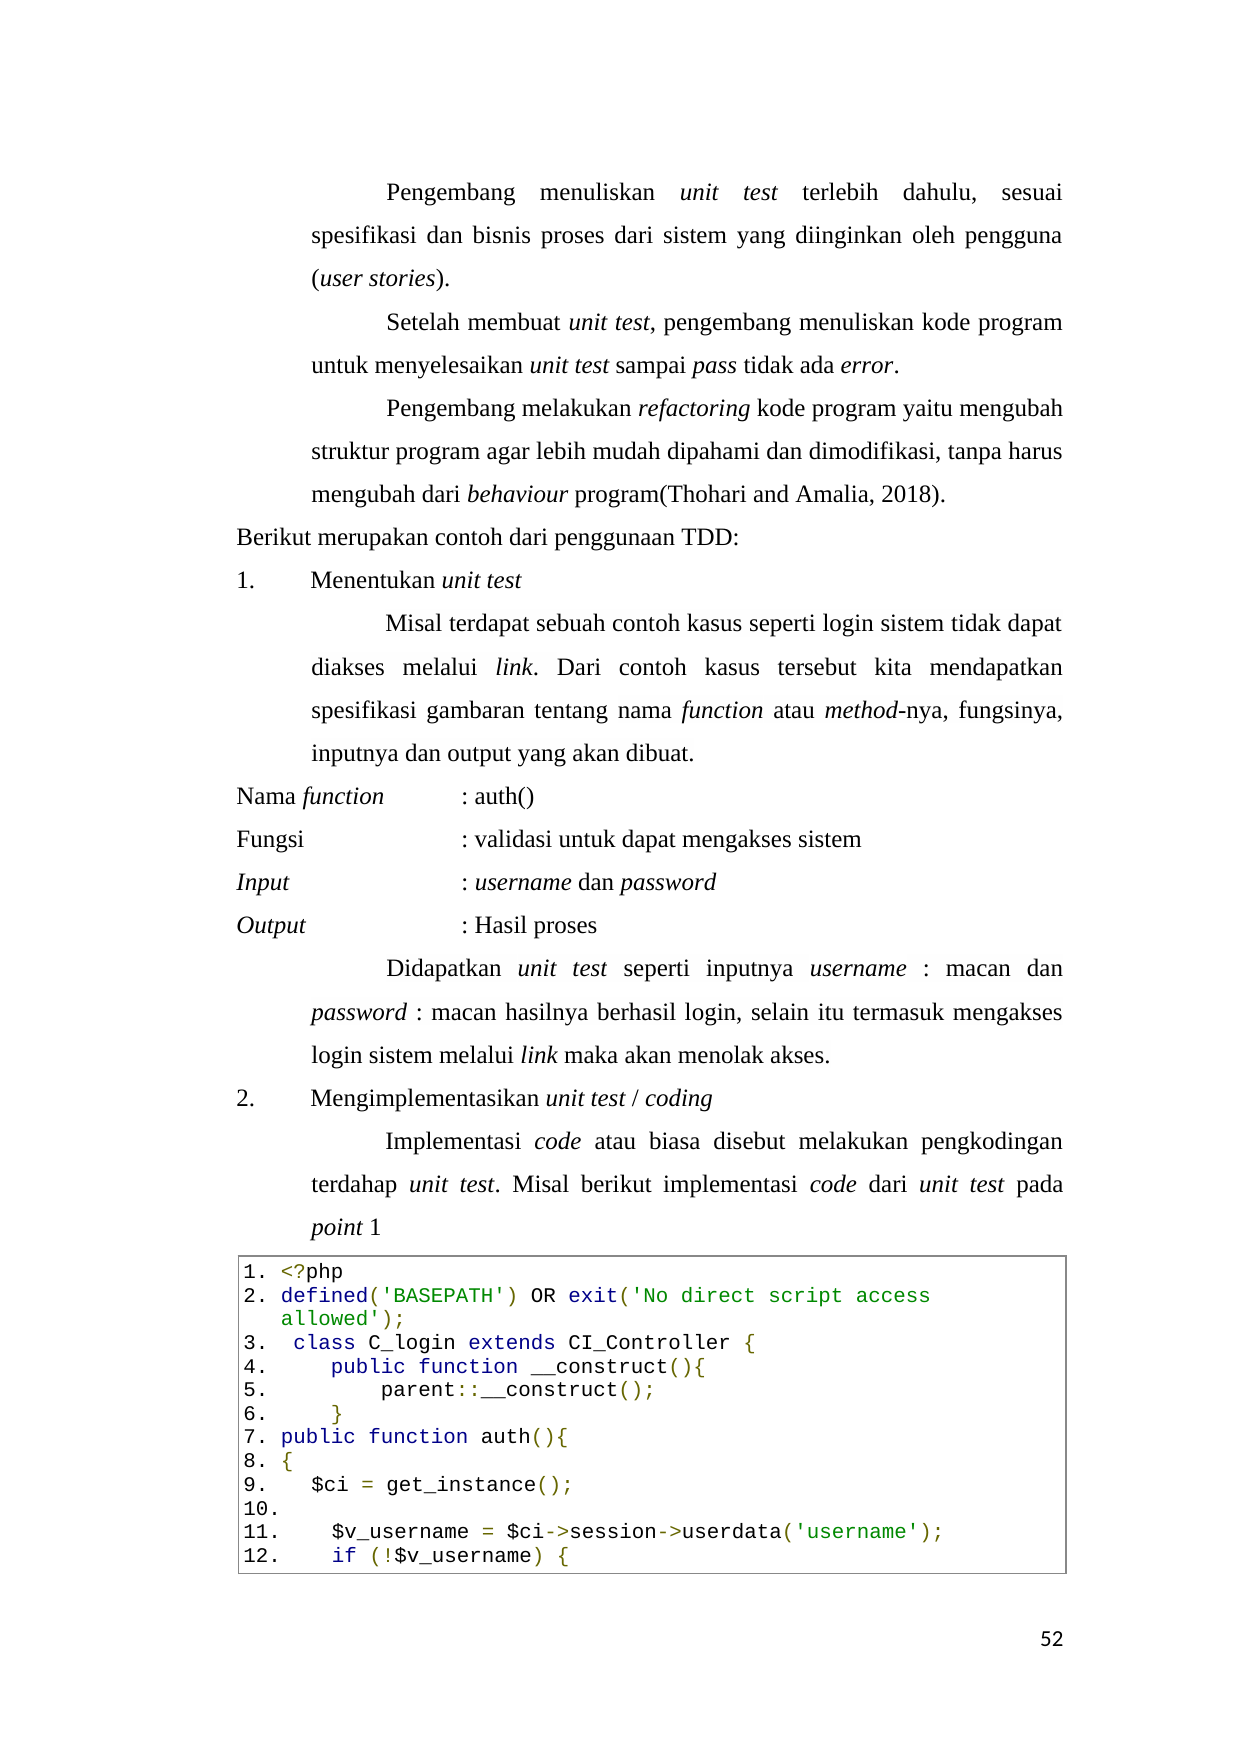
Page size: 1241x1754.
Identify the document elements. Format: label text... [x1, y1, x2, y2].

list } [239, 1397, 1065, 1421]
text Misal terdapat sebuah contoh kasus seperti login sistem tidak dapat diakses melalui link. Dari contoh kasus tersebut kita mendapatkan spesifikasi gambaran tentang nama function atau method-nya, fungsinya, inputnya dan output yang akan dibuat. [311, 608, 1063, 767]
text Setelah membuat unit test, pengembang menuliskan kode program untuk menyelesaikan unit test sampai pass tidak ada error. [311, 307, 1063, 378]
list public function auth(){ [239, 1421, 1065, 1444]
text Pengembang melakukan refactoring kode program yaitu mengubah struktur program agar lebih mudah dipahami dan dimodifikasi, tanpa harus mengubah dari behaviour program(Thohari and Amalia, 2018). [311, 393, 1063, 508]
list $ci = get_instance(); [239, 1468, 1065, 1497]
text Didapatkan unit test seperti inputnya username : macan dan password : macan hasilnya berhasil login, selain itu termasuk mengakses login sistem melalui link maka akan menolak akses. [311, 953, 1063, 997]
list Menentukan unit test [236, 565, 1063, 594]
list <?php [239, 1257, 1065, 1279]
text Pengembang menuliskan unit test terlebih dahulu, sesuai spesifikasi dan bisnis proses dari sistem yang diinginkan oleh pengguna (user stories). [311, 177, 1063, 292]
list { [239, 1444, 1065, 1468]
list public function __construct(){ [239, 1350, 1065, 1373]
list parent::__construct(); [239, 1373, 1065, 1397]
list Mengimplementasikan unit test / coding [236, 1083, 1063, 1112]
list $v_username = $ci->session->userdata('username'); [239, 1515, 1065, 1539]
list defined('BASEPATH') OR exit('No direct script access allowed'); [239, 1279, 1065, 1326]
text Didapatkan unit test seperti inputnya username : macan dan password : macan hasilnya berhasil login, selain itu termasuk mengakses login sistem melalui link maka akan menolak akses. [311, 1025, 1063, 1068]
text Implementasi code atau biasa disebut melakukan pengkodingan terdahap unit test. Misal berikut implementasi code dari unit test pada point 1 [311, 1126, 1063, 1241]
text Berikut merupakan contoh dari penggunaan TDD: [236, 522, 1063, 551]
text Output : Hasil proses [236, 910, 1063, 939]
text Nama function : auth() [236, 781, 1063, 810]
list if (!$v_username) { [239, 1539, 1065, 1573]
text Fungsi : validasi untuk dapat mengakses sistem [236, 824, 1063, 853]
list class C_login extends CI_Controller { [239, 1326, 1065, 1350]
text Input : username dan password [236, 867, 1063, 896]
